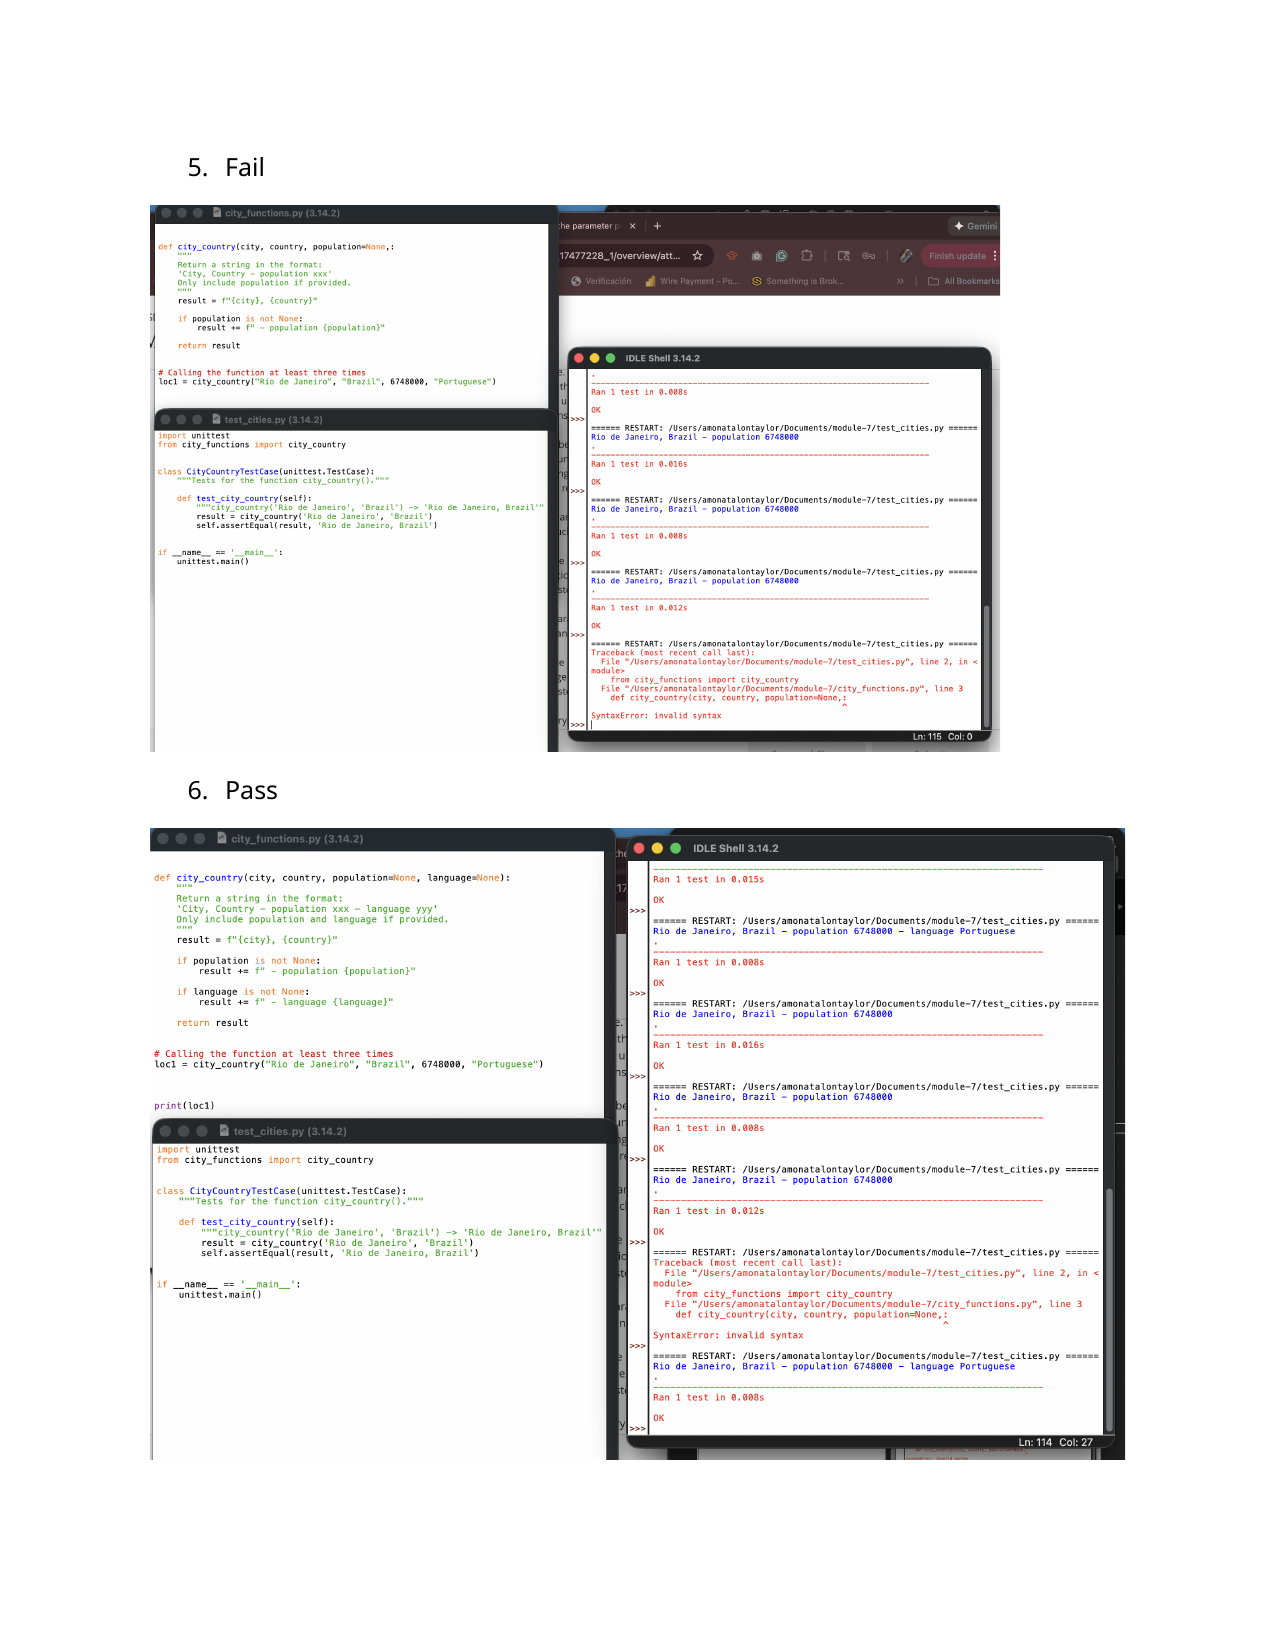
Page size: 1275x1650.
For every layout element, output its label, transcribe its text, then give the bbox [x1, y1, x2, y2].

list Fail [187, 150, 1125, 184]
picture [150, 205, 1001, 752]
picture [150, 828, 1125, 1460]
list Pass [187, 773, 1125, 807]
